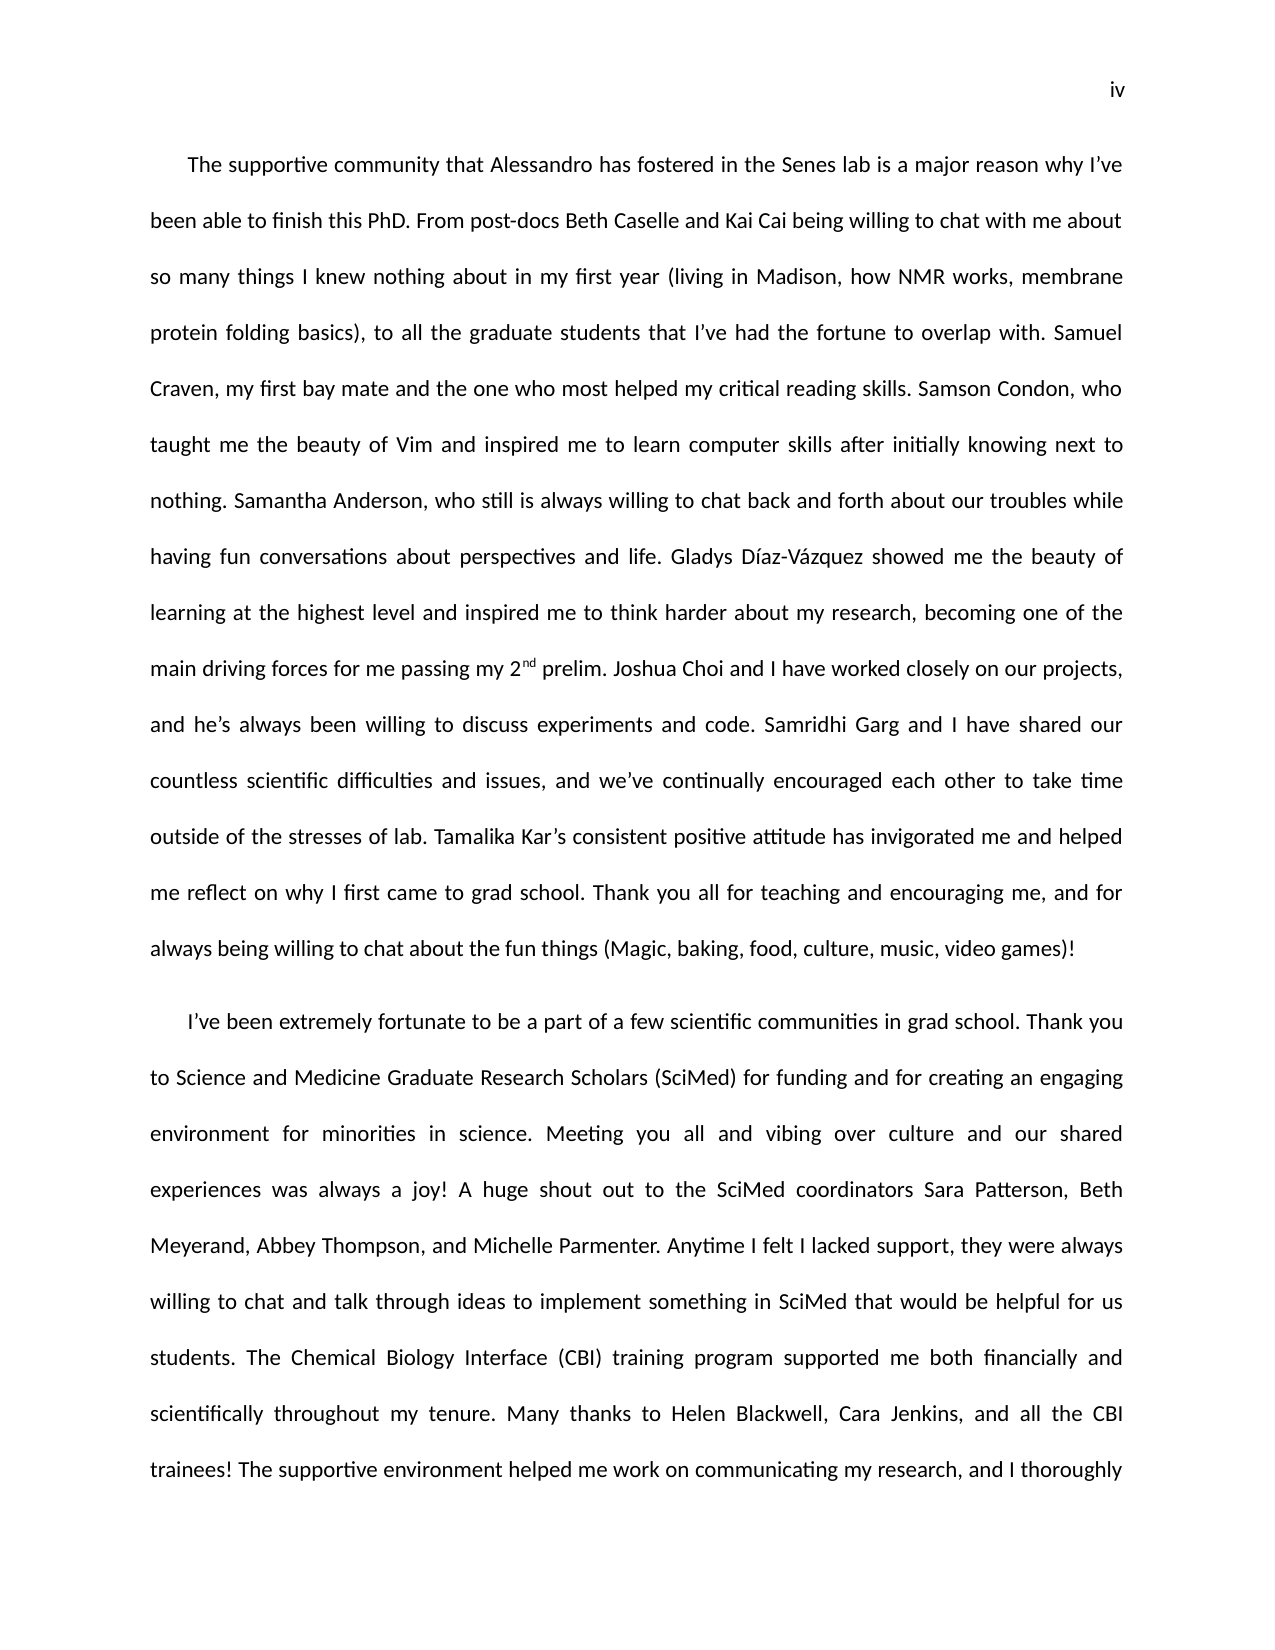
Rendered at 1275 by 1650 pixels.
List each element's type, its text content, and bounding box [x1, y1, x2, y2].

text The supportive community that Alessandro has fostered in the Senes lab is a major reason why I’ve been able to finish this PhD. From post-docs Beth Caselle and Kai Cai being willing to chat with me about so many things I knew nothing about in my first year (living in Madison, how NMR works, membrane protein folding basics), to all the graduate students that I’ve had the fortune to overlap with. Samuel Craven, my first bay mate and the one who most helped my critical reading skills. Samson Condon, who taught me the beauty of Vim and inspired me to learn computer skills after initially knowing next to nothing. Samantha Anderson, who still is always willing to chat back and forth about our troubles while having fun conversations about perspectives and life. Gladys Díaz-Vázquez showed me the beauty of learning at the highest level and inspired me to think harder about my research, becoming one of the main driving forces for me passing my 2nd prelim. Joshua Choi and I have worked closely on our projects, and he’s always been willing to discuss experiments and code. Samridhi Garg and I have shared our countless scientific difficulties and issues, and we’ve continually encouraged each other to take time outside of the stresses of lab. Tamalika Kar’s consistent positive attitude has invigorated me and helped me reflect on why I first came to grad school. Thank you all for teaching and encouraging me, and for always being willing to chat about the fun things (Magic, baking, food, culture, music, video games)! [150, 150, 1125, 963]
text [150, 1007, 1125, 1484]
